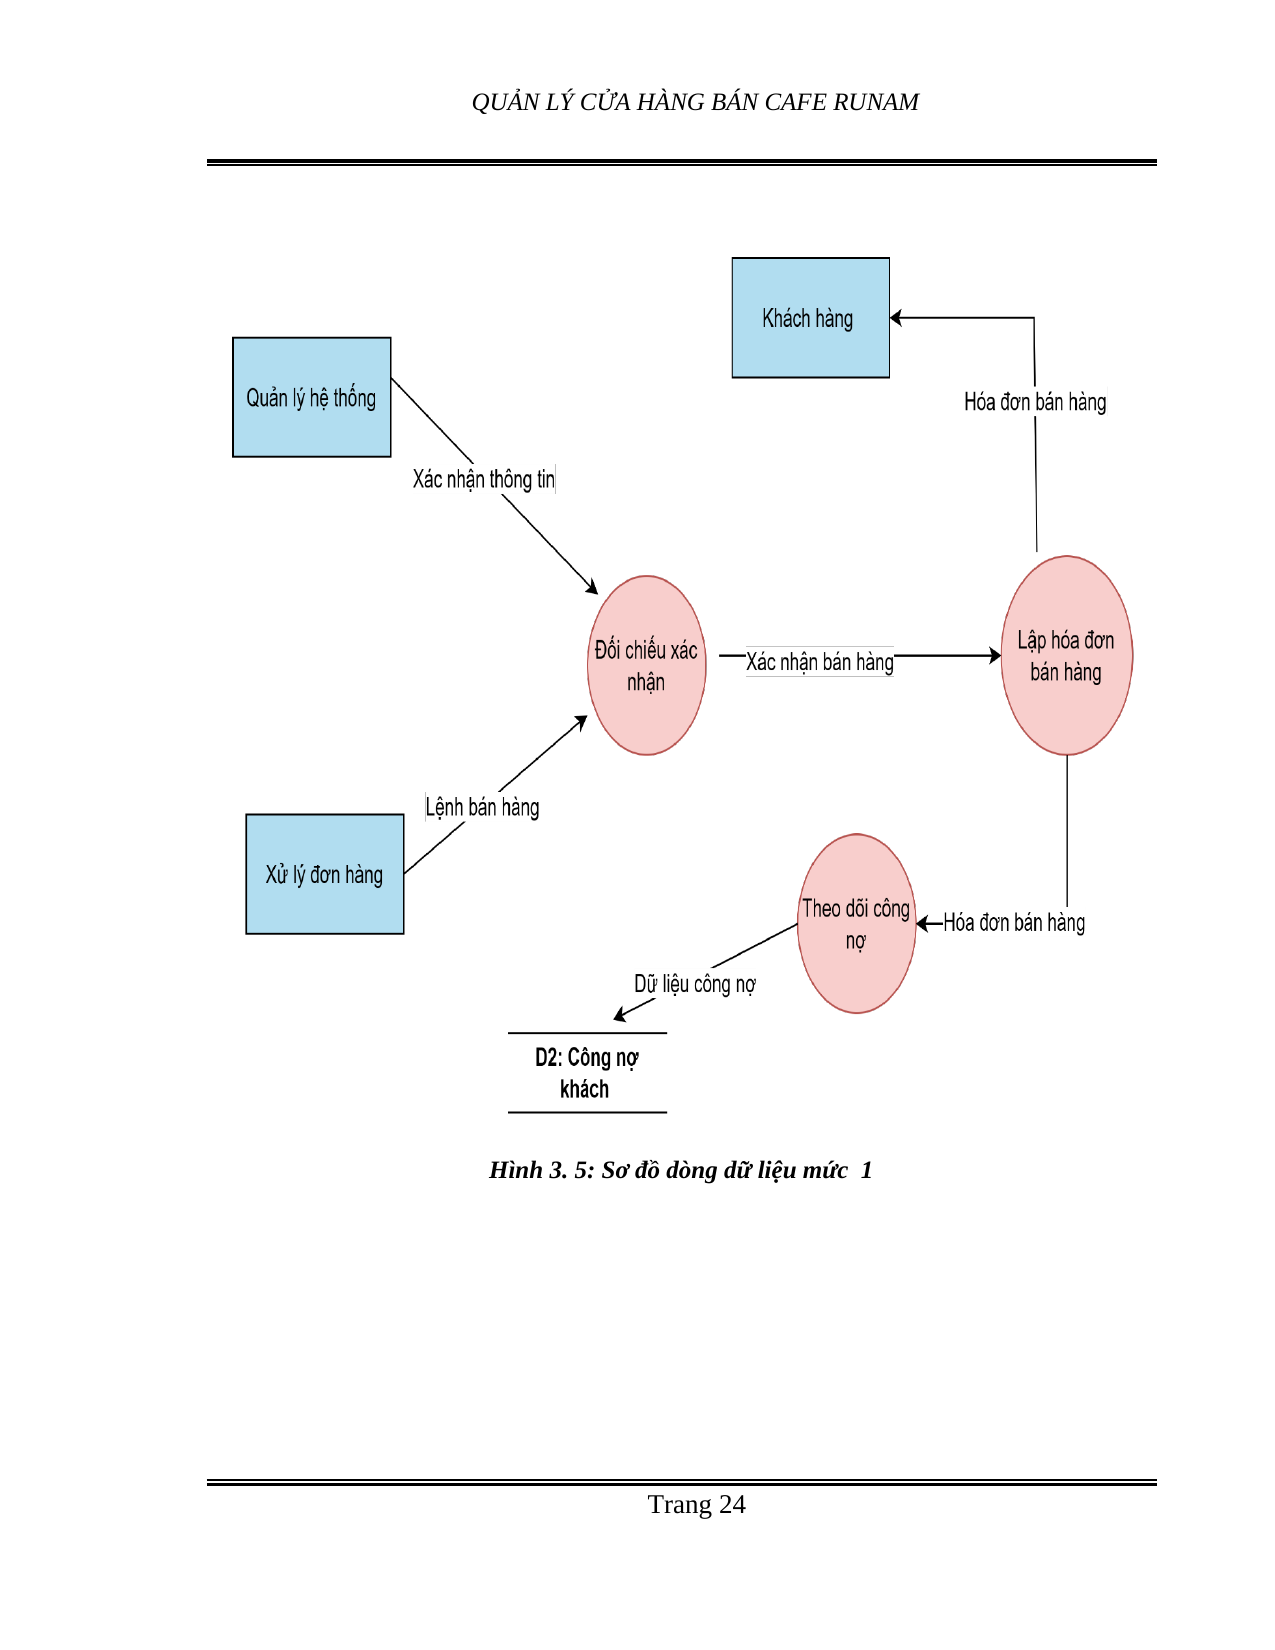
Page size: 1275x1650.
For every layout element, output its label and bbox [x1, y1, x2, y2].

picture [219, 237, 1145, 1133]
